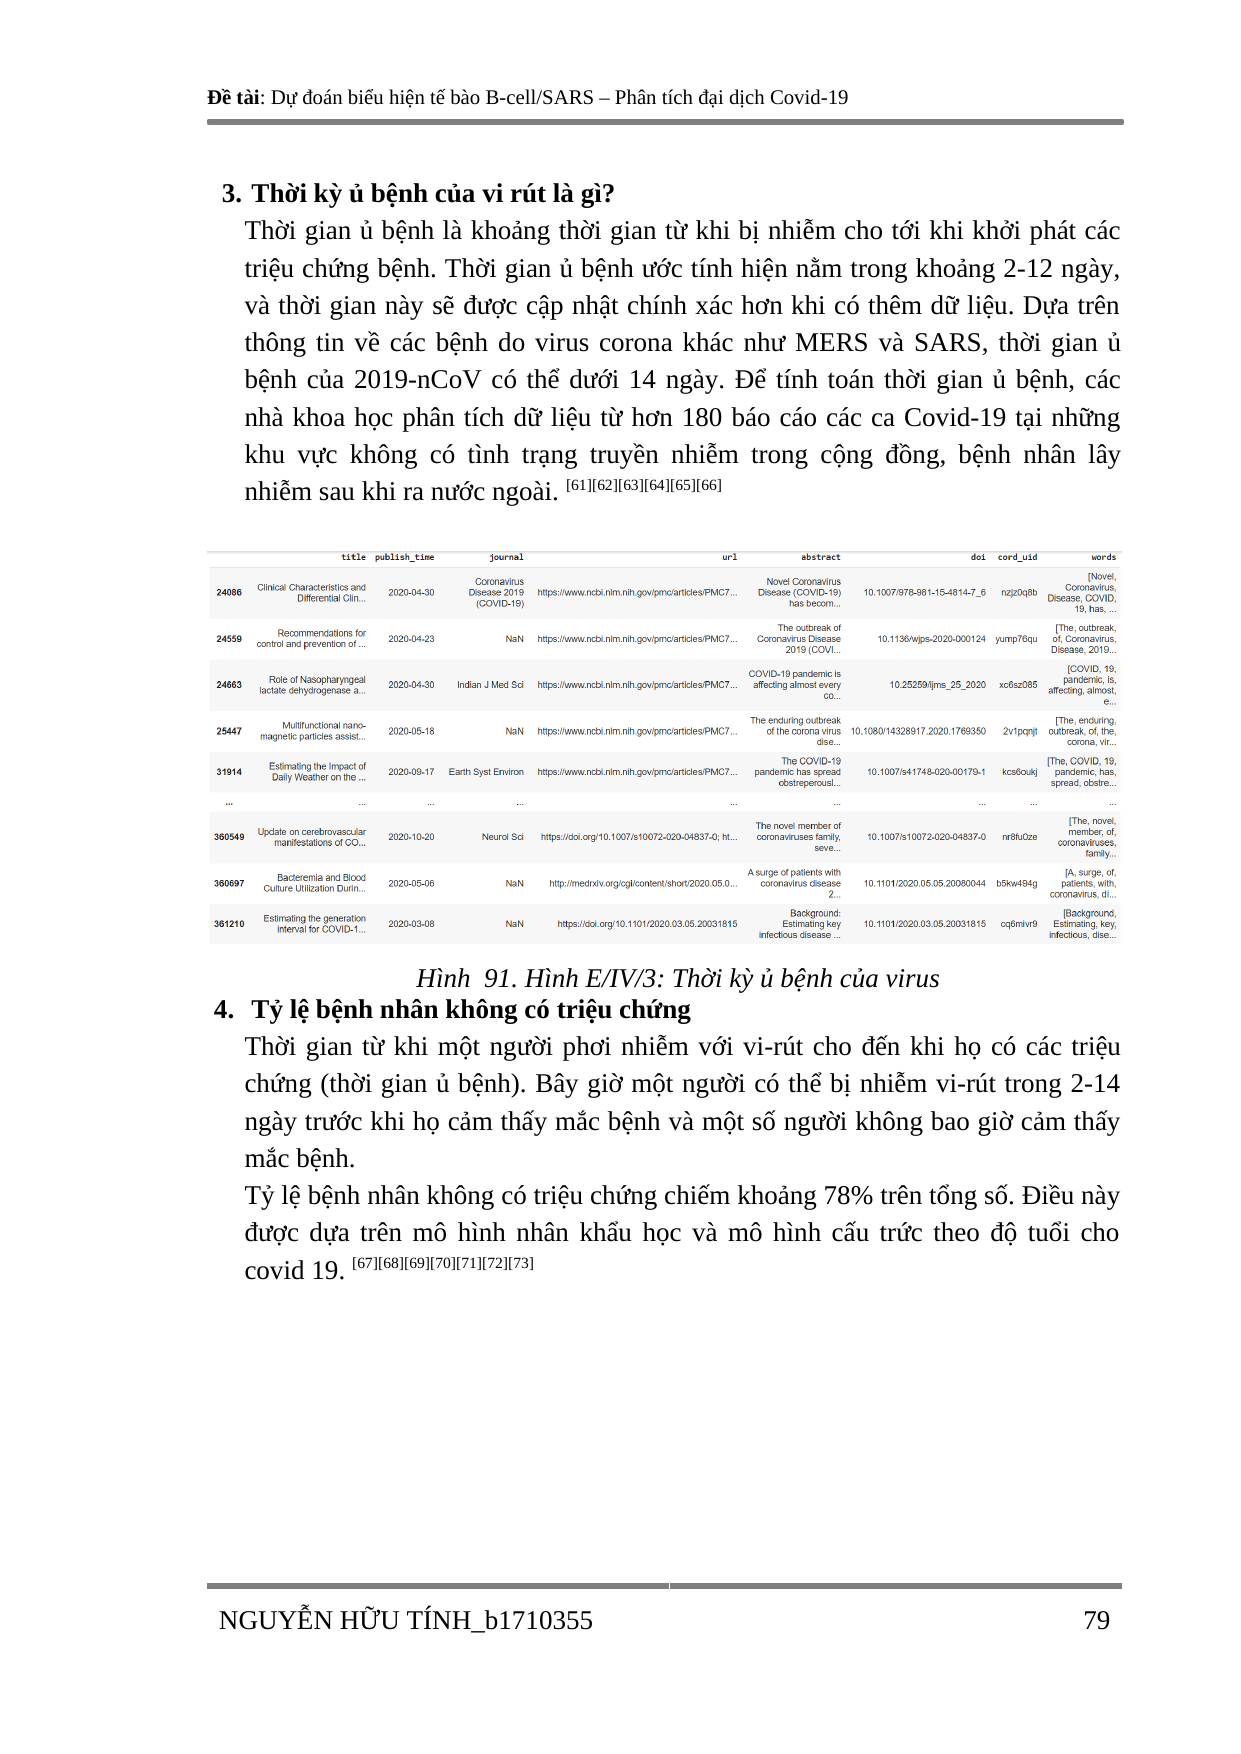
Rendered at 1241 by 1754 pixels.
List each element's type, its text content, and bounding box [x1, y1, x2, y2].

subtitle Tỷ lệ bệnh nhân không có triệu chứng [214, 993, 1122, 1024]
text Thời gian ủ bệnh là khoảng thời gian từ khi bị nhiễm cho tới khi khởi phát các triệu chứng bệnh. Thời gian ủ bệnh ước tính hiện nằm trong khoảng 2-12 ngày, và thời gian này sẽ được cập nhật chính xác hơn khi có thêm dữ liệu. Dựa trên thông tin về các bệnh do virus corona khác như MERS và SARS, thời gian ủ bệnh của 2019-nCoV có thể dưới 14 ngày. Để tính toán thời gian ủ bệnh, các nhà khoa học phân tích dữ liệu từ hơn 180 báo cáo các ca Covid-19 tại những khu vực không có tình trạng truyền nhiễm trong cộng đồng, bệnh nhân lây nhiễm sau khi ra nước ngoài. [61][62][63][64][65][66] [244, 214, 1122, 507]
text Hình 91. Hình E/IV/3: Thời kỳ ủ bệnh của virus [207, 962, 1122, 993]
subtitle Thời kỳ ủ bệnh của vi rút là gì? [222, 177, 1122, 208]
text Tỷ lệ bệnh nhân không có triệu chứng chiếm khoảng 78% trên tổng số. Điều này được dựa trên mô hình nhân khẩu học và mô hình cấu trức theo độ tuổi cho covid 19. [67][68][69][70][71][72][73] [244, 1179, 1122, 1285]
picture [206, 550, 1123, 944]
text Thời gian từ khi một người phơi nhiễm với vi-rút cho đến khi họ có các triệu chứng (thời gian ủ bệnh). Bây giờ một người có thể bị nhiễm vi-rút trong 2-14 ngày trước khi họ cảm thấy mắc bệnh và một số người không bao giờ cảm thấy mắc bệnh. [244, 1030, 1122, 1173]
